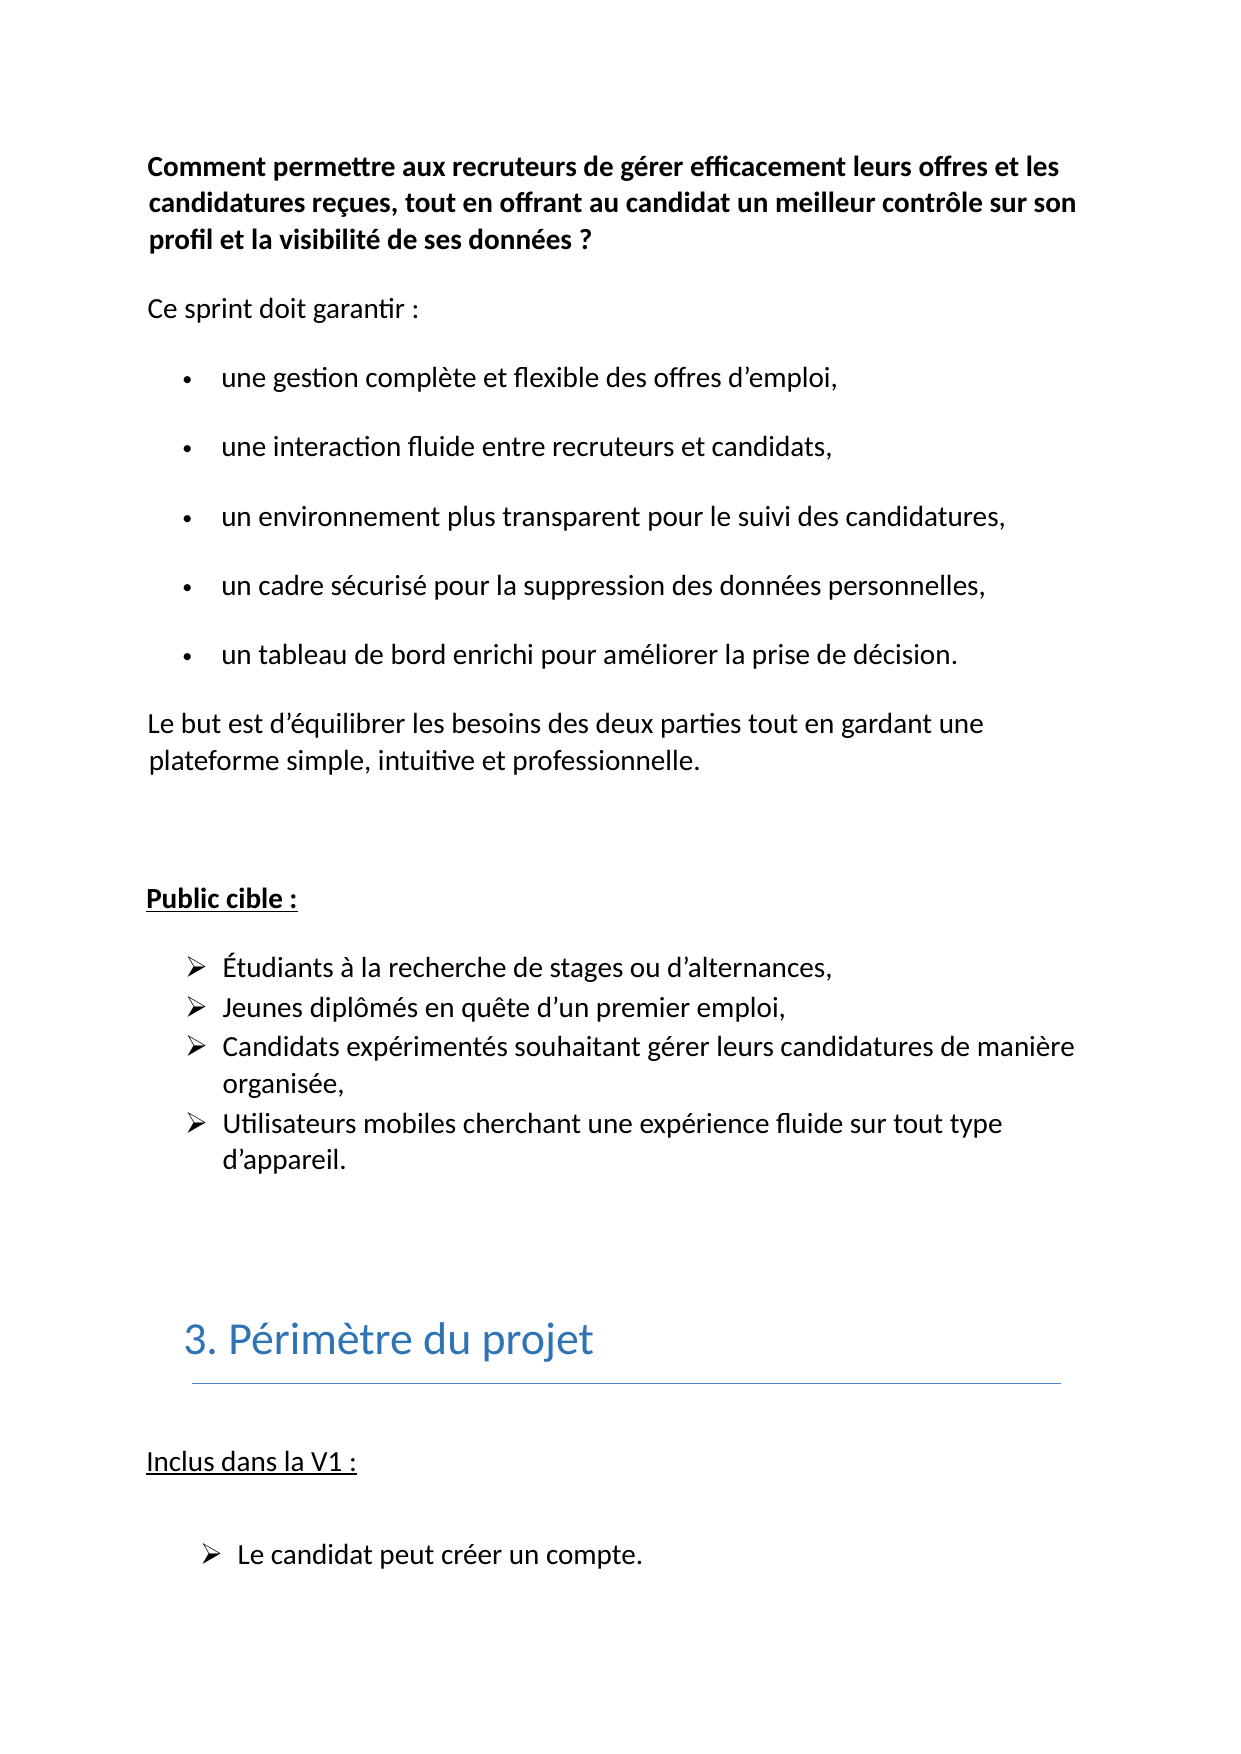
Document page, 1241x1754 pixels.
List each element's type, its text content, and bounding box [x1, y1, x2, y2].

subtitle 3. Périmètre du projet [183, 1310, 1124, 1366]
text Public cible : [146, 880, 1187, 916]
text Le but est d’équilibrer les besoins des deux parties tout en gardant une plateforme simple, intuitive et professionnelle. [147, 705, 1092, 777]
list Utilisateurs mobiles cherchant une expérience fluide sur tout type d’appareil. [185, 1105, 1092, 1177]
text Comment permettre aux recruteurs de gérer efficacement leurs offres et les candidatures reçues, tout en offrant au candidat un meilleur contrôle sur son profil et la visibilité de ses données ? [147, 148, 1092, 257]
list une gestion complète et flexible des offres d’emploi, [183, 359, 1092, 395]
list Jeunes diplômés en quête d’un premier emploi, [185, 989, 1092, 1024]
text Inclus dans la V1 : [146, 1443, 1187, 1479]
list un tableau de bord enrichi pour améliorer la prise de décision. [183, 636, 1092, 672]
list Étudiants à la recherche de stages ou d’alternances, [185, 949, 1092, 985]
list Candidats expérimentés souhaitant gérer leurs candidatures de manière organisée, [185, 1028, 1092, 1101]
text Ce sprint doit garantir : [147, 290, 1092, 326]
list Le candidat peut créer un compte. [200, 1536, 1092, 1571]
list un environnement plus transparent pour le suivi des candidatures, [183, 498, 1092, 533]
list une interaction fluide entre recruteurs et candidats, [183, 428, 1092, 464]
list un cadre sécurisé pour la suppression des données personnelles, [183, 567, 1092, 602]
